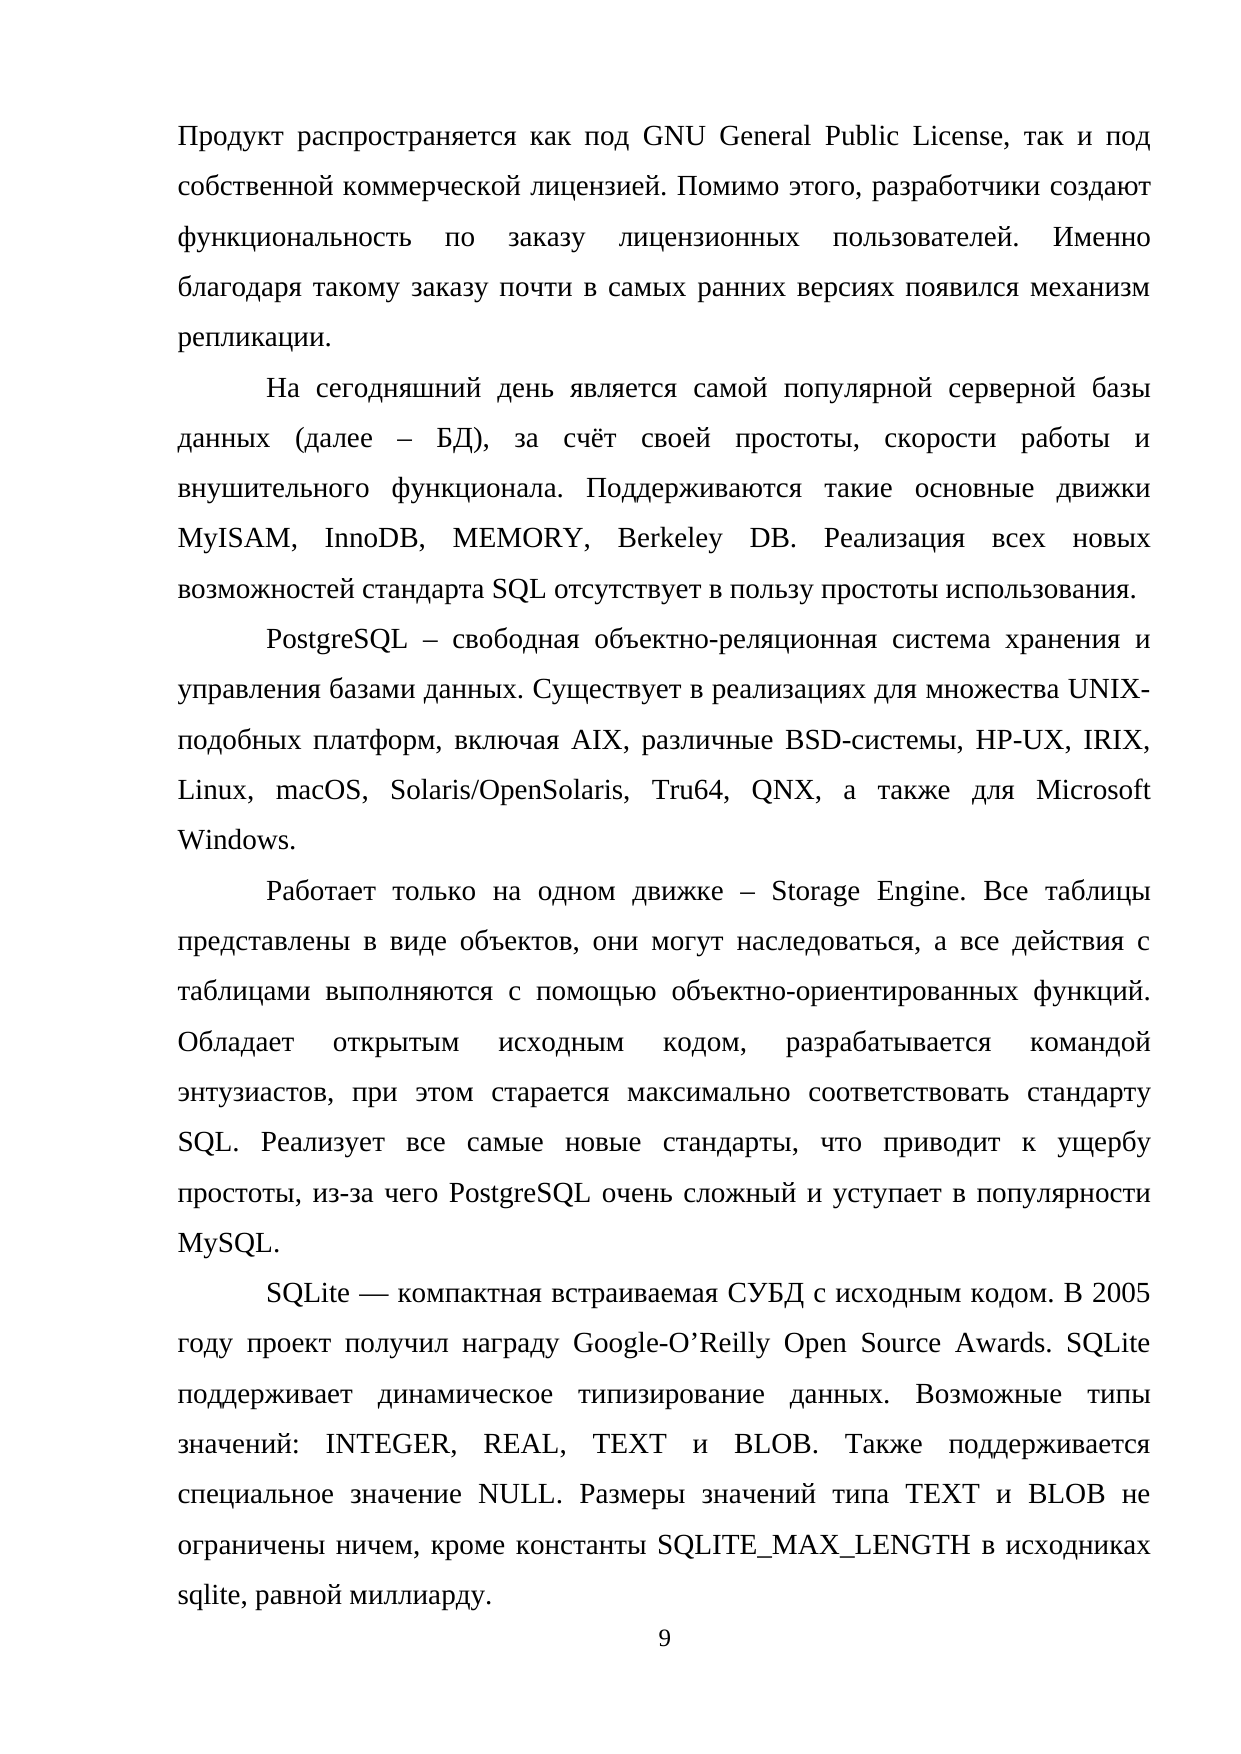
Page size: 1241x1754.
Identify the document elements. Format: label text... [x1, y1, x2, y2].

text Работает только на одном движке – Storage Engine. Все таблицы представлены в виде объектов, они могут наследоваться, а все действия с таблицами выполняются с помощью объектно-ориентированных функций. Обладает открытым исходным кодом, разрабатывается командой энтузиастов, при этом старается максимально соответствовать стандарту SQL. Реализует все самые новые стандарты, что приводит к ущербу простоты, из-за чего PostgreSQL очень сложный и уступает в популярности MySQL. [177, 873, 1152, 1258]
text SQLite — компактная встраиваемая СУБД с исходным кодом. В 2005 году проект получил награду Google-O’Reilly Open Source Awards. SQLite поддерживает динамическое типизирование данных. Возможные типы значений: INTEGER, REAL, TEXT и BLOB. Также поддерживается специальное значение NULL. Размеры значений типа TEXT и BLOB не ограничены ничем, кроме константы SQLITE_MAX_LENGTH в исходниках sqlite, равной миллиарду. [177, 1275, 1152, 1611]
text На сегодняшний день является самой популярной серверной базы данных (далее – БД), за счёт своей простоты, скорости работы и внушительного функционала. Поддерживаются такие основные движки MyISAM, InnoDB, MEMORY, Berkeley DB. Реализация всех новых возможностей стандарта SQL отсутствует в пользу простоты использования. [177, 370, 1152, 604]
text PostgreSQL – свободная объектно-реляционная система хранения и управления базами данных. Существует в реализациях для множества UNIX-подобных платформ, включая AIX, различные BSD-системы, HP-UX, IRIX, Linux, macOS, Solaris/OpenSolaris, Tru64, QNX, а также для Microsoft Windows. [177, 621, 1152, 856]
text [177, 118, 1152, 353]
